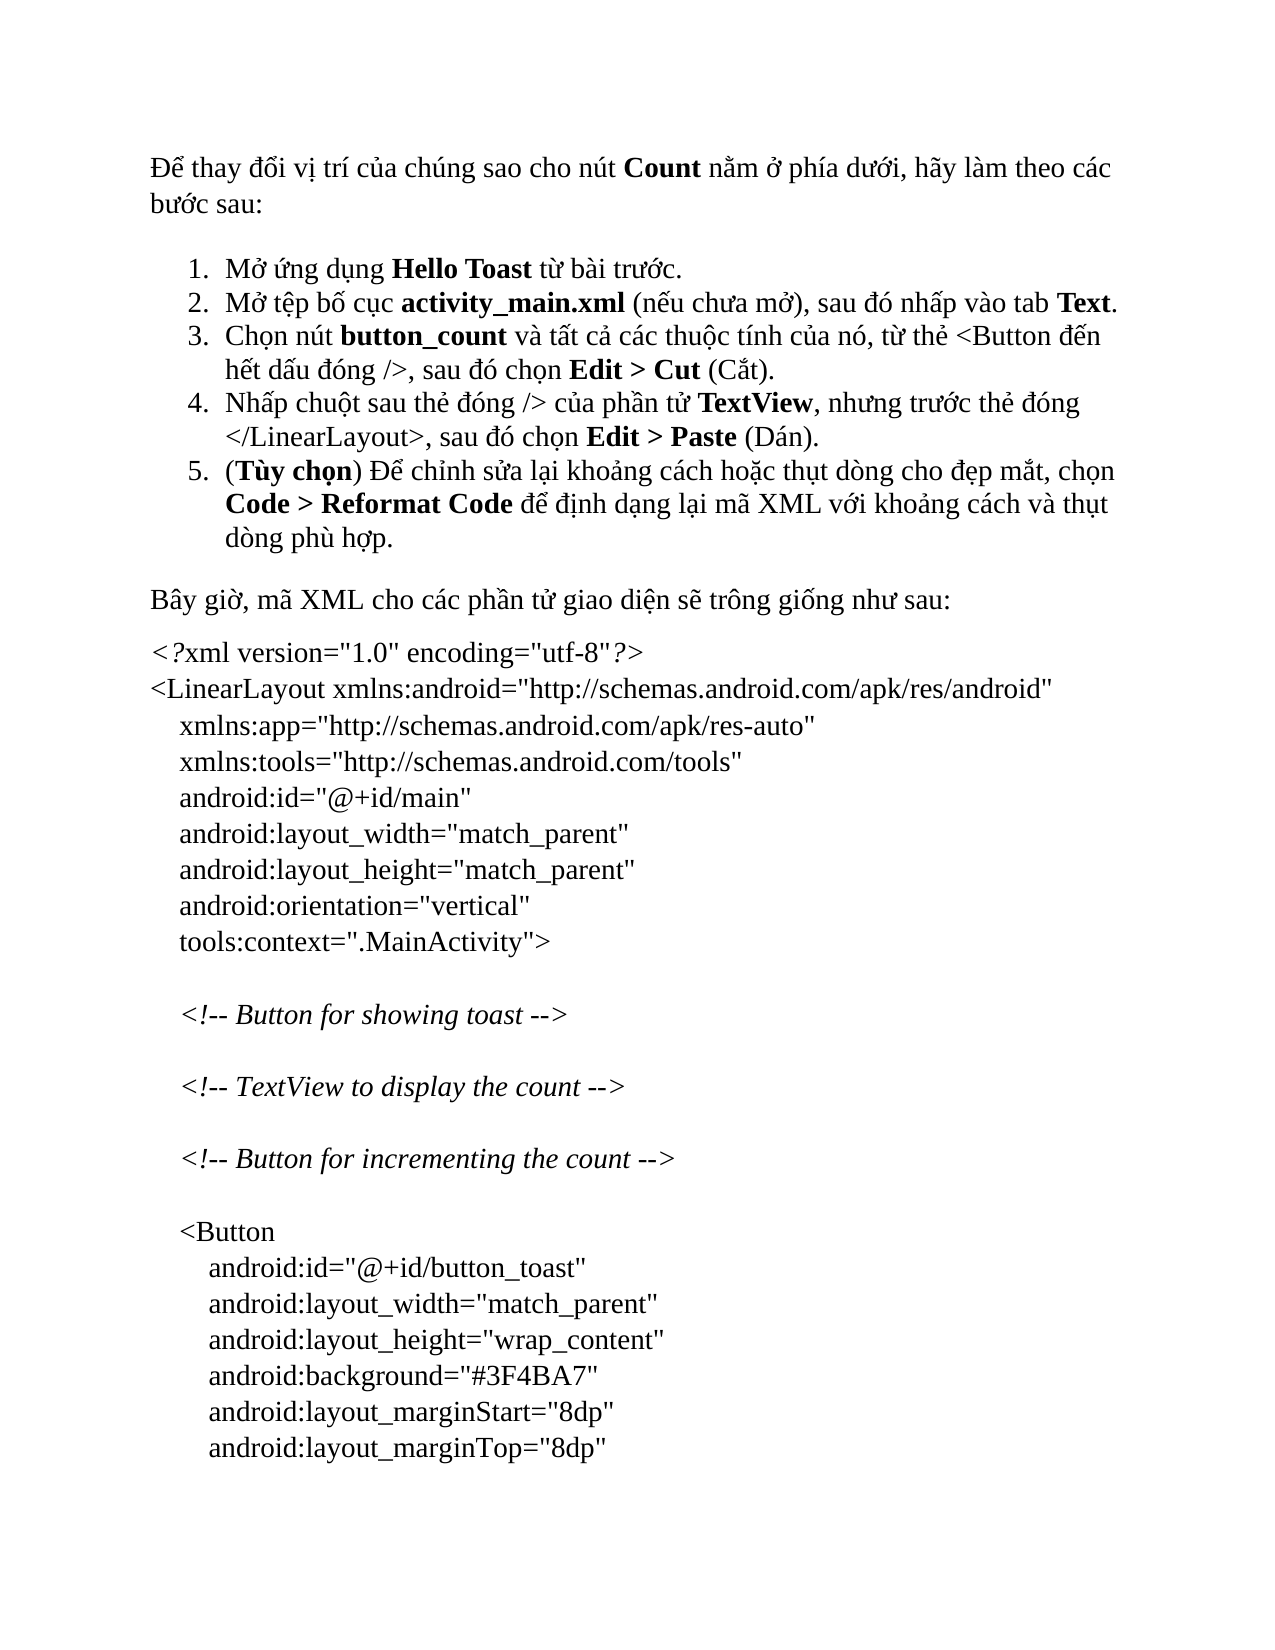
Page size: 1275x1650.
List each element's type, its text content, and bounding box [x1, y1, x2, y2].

list Nhấp chuột sau thẻ đóng /> của phần tử TextView, nhưng trước thẻ đóng </LinearLayout>, sau đó chọn Edit > Paste (Dán). [187, 386, 1125, 453]
list Mở tệp bố cục activity_main.xml (nếu chưa mở), sau đó nhấp vào tab Text. [187, 285, 1125, 318]
list Mở ứng dụng Hello Toast từ bài trước. [187, 251, 1125, 285]
list (Tùy chọn) Để chỉnh sửa lại khoảng cách hoặc thụt dòng cho đẹp mắt, chọn Code > Reformat Code để định dạng lại mã XML với khoảng cách và thụt dòng phù hợp. [187, 453, 1125, 553]
text Để thay đổi vị trí của chúng sao cho nút Count nằm ở phía dưới, hãy làm theo các bước sau: [150, 150, 1125, 220]
list Chọn nút button_count và tất cả các thuộc tính của nó, từ thẻ <Button đến hết dấu đóng />, sau đó chọn Edit > Cut (Cắt). [187, 318, 1125, 386]
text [150, 635, 1125, 1464]
text Bây giờ, mã XML cho các phần tử giao diện sẽ trông giống như sau: [150, 582, 1125, 616]
